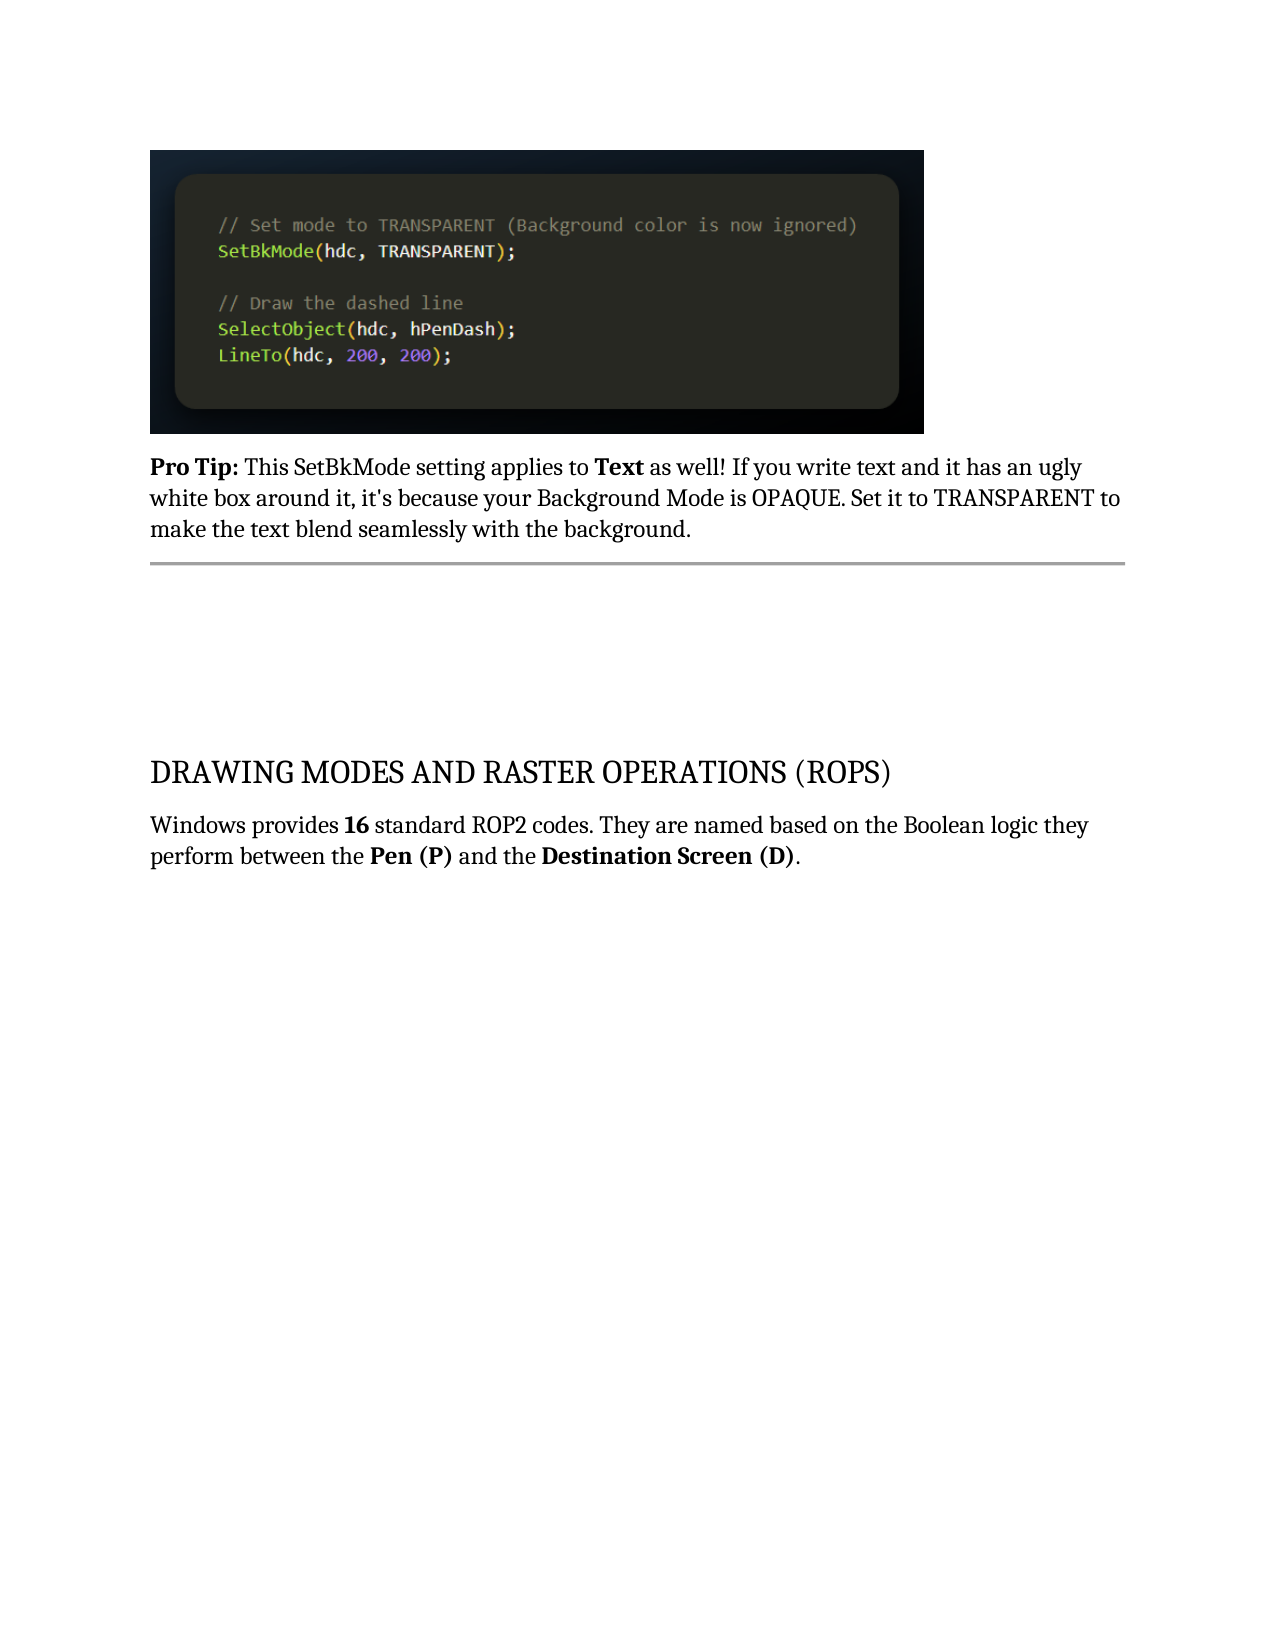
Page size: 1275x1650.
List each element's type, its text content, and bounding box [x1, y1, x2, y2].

text DRAWING MODES AND RASTER OPERATIONS (ROPS) [150, 753, 1125, 791]
text Pro Tip: This SetBkMode setting applies to Text as well! If you write text and it has an ugly white box around it, it's because your Background Mode is OPAQUE. Set it to TRANSPARENT to make the text blend seamlessly with the background. [150, 452, 1125, 543]
text Windows provides 16 standard ROP2 codes. They are named based on the Boolean logic they perform between the Pen (P) and the Destination Screen (D). [150, 811, 1125, 871]
picture [150, 150, 924, 434]
